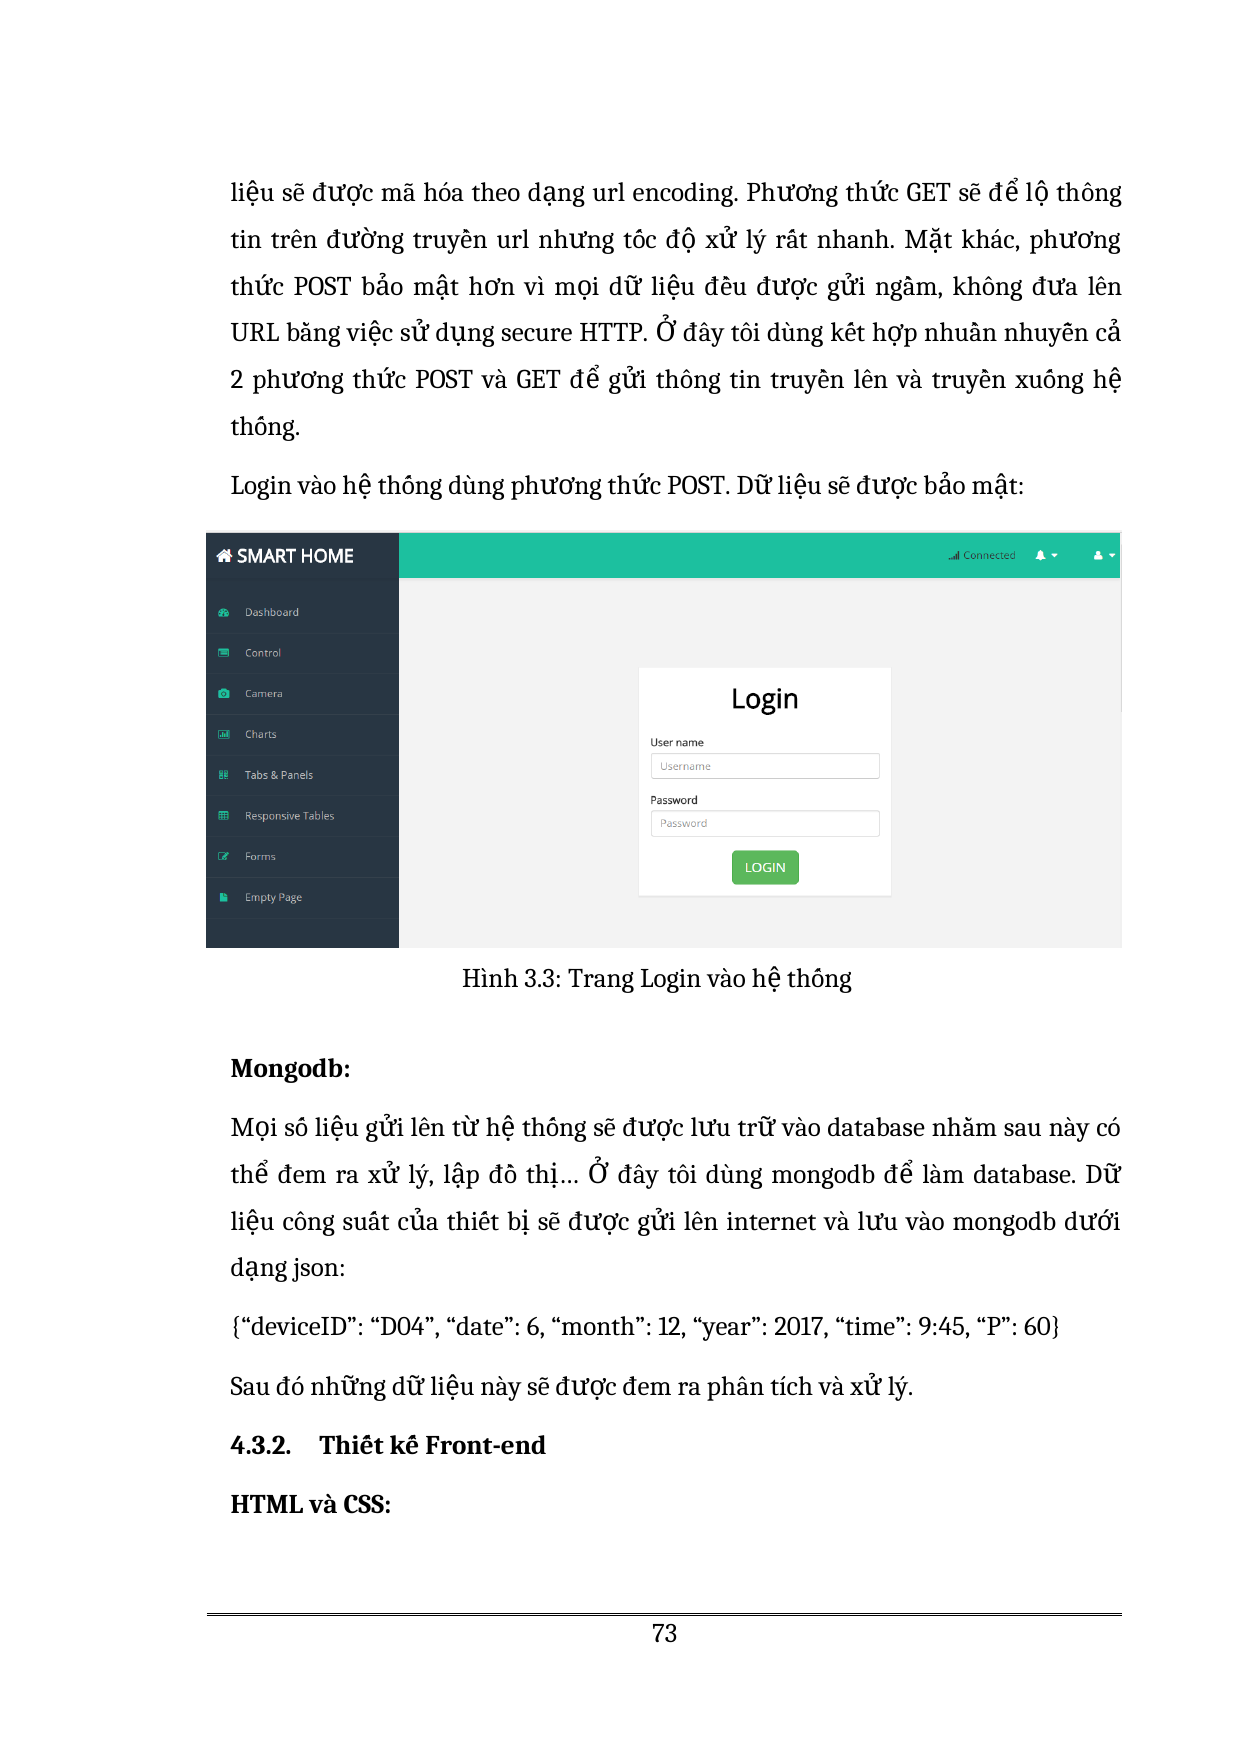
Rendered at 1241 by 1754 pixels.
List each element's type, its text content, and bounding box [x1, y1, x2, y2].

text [230, 177, 1122, 442]
text {“deviceID”: “D04”, “date”: 6, “month”: 12, “year”: 2017, “time”: 9:45, “P”: 60} [230, 1311, 1122, 1342]
picture [206, 530, 1122, 948]
text Mongodb: [207, 948, 1122, 1084]
text Sau đó những dữ liệu này sẽ được đem ra phân tích và xử lý. [230, 1371, 1122, 1402]
text Login vào hệ thống dùng phương thức POST. Dữ liệu sẽ được bảo mật: [230, 470, 1122, 501]
text HTML và CSS: [207, 1489, 1122, 1520]
subtitle Thiết kế Front-end [230, 1430, 1122, 1461]
text Mọi số liệu gửi lên từ hệ thống sẽ được lưu trữ vào database nhằm sau này có thể đem ra xử lý, lập đồ thị… Ở đây tôi dùng mongodb để làm database. Dữ liệu công suất của thiết bị sẽ được gửi lên internet và lưu vào mongodb dưới dạng json: [230, 1112, 1122, 1283]
